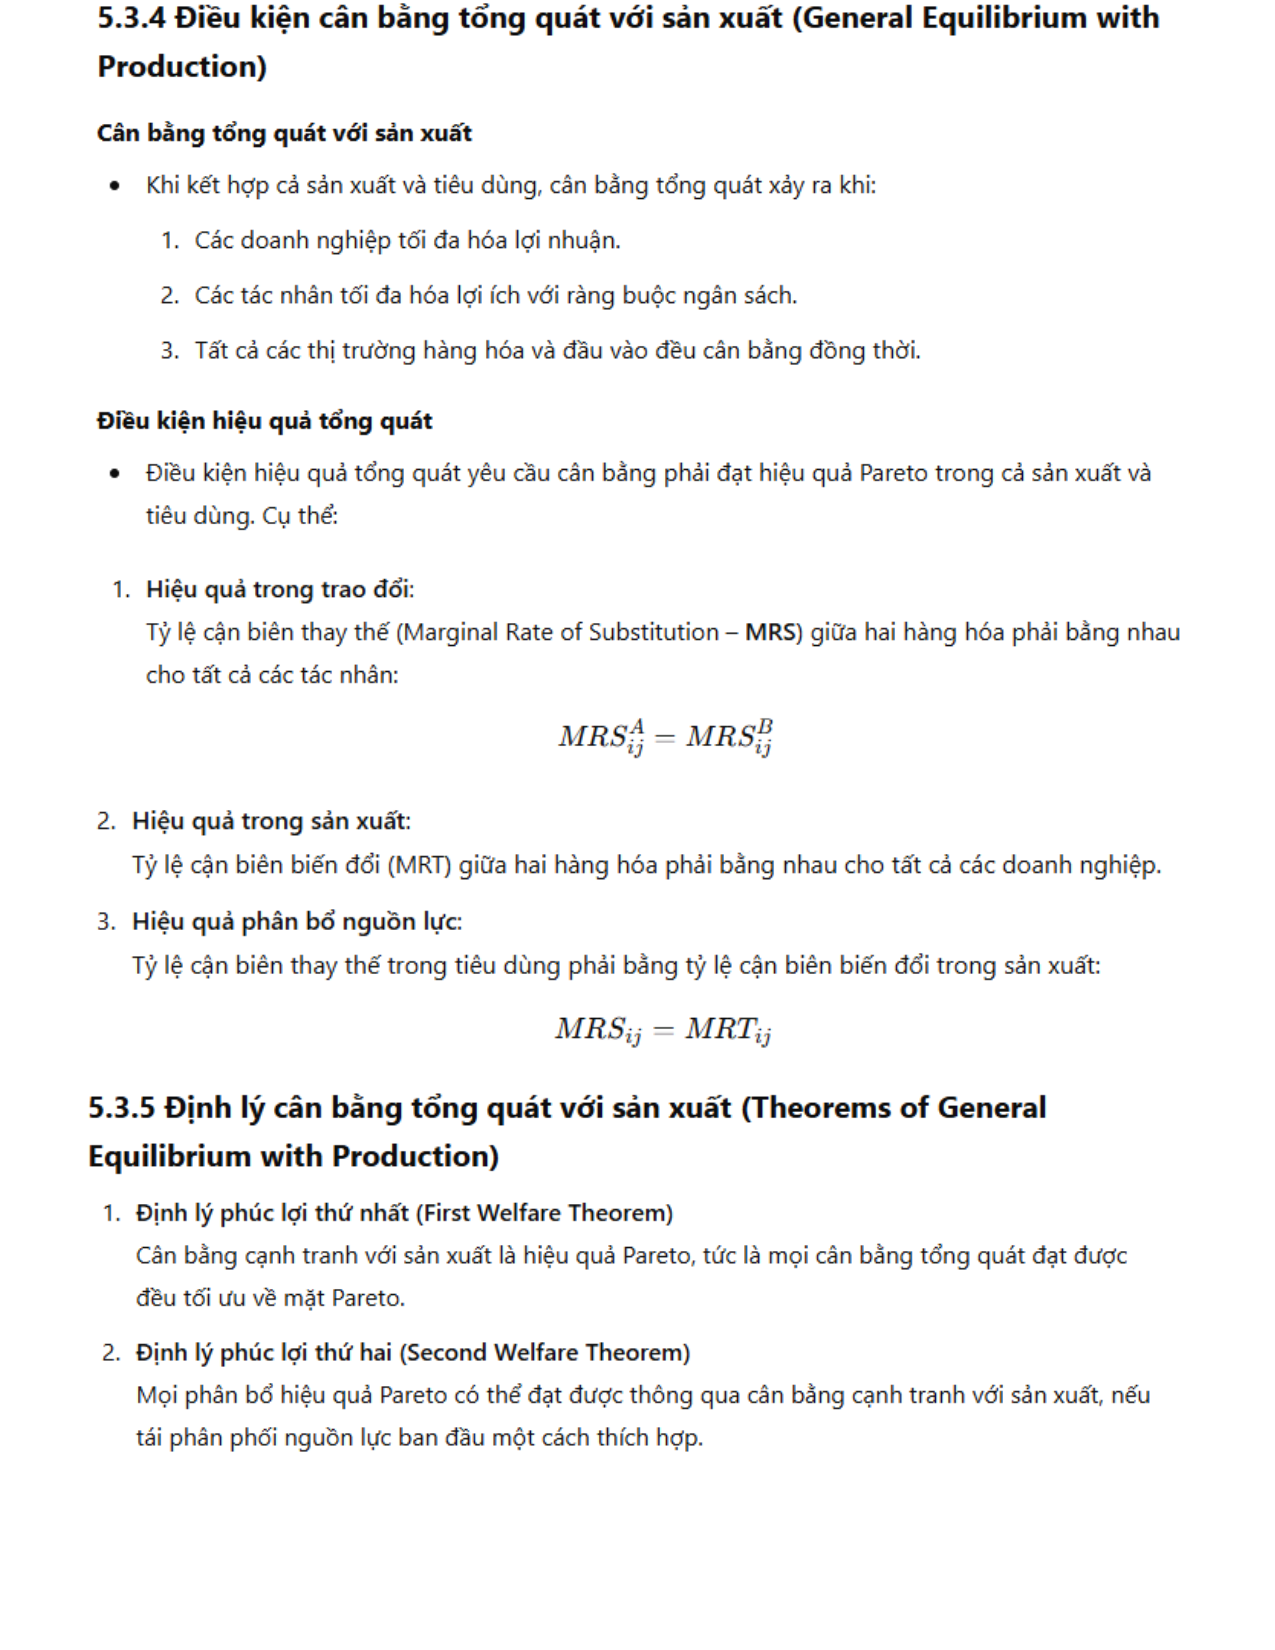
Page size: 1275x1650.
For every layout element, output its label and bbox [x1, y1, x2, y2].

picture [75, 0, 1200, 769]
picture [75, 1068, 1200, 1467]
picture [75, 787, 1189, 1051]
